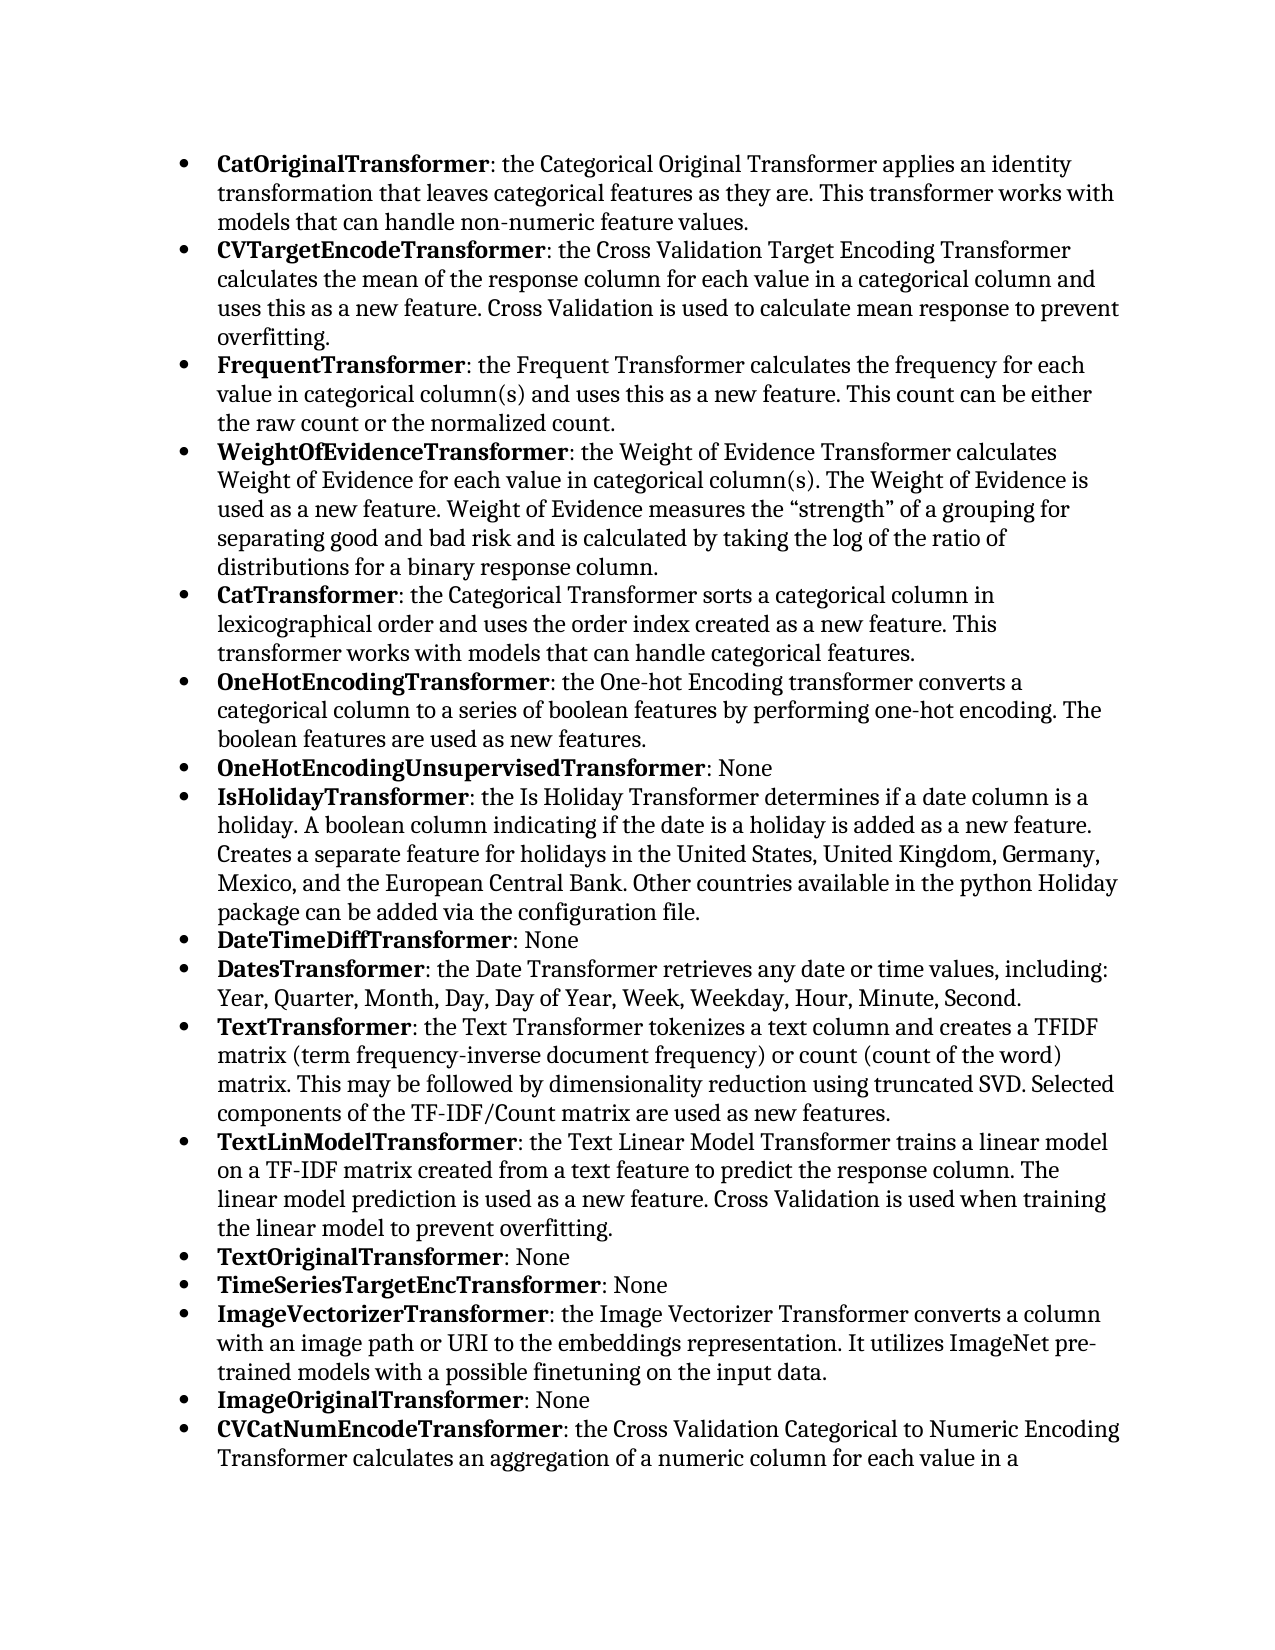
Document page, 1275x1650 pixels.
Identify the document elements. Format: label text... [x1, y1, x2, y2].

list CVTargetEncodeTransformer: the Cross Validation Target Encoding Transformer calculates the mean of the response column for each value in a categorical column and uses this as a new feature. Cross Validation is used to calculate mean response to prevent overfitting. [179, 236, 1125, 351]
list DatesTransformer: the Date Transformer retrieves any date or time values, including: Year, Quarter, Month, Day, Day of Year, Week, Weekday, Hour, Minute, Second. [179, 955, 1125, 1012]
list FrequentTransformer: the Frequent Transformer calculates the frequency for each value in categorical column(s) and uses this as a new feature. This count can be either the raw count or the normalized count. [179, 351, 1125, 437]
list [179, 1415, 1125, 1472]
list OneHotEncodingTransformer: the One-hot Encoding transformer converts a categorical column to a series of boolean features by performing one-hot encoding. The boolean features are used as new features. [179, 667, 1125, 754]
list OneHotEncodingUnsupervisedTransformer: None [179, 754, 1125, 782]
list TextOriginalTransformer: None [179, 1242, 1125, 1271]
list CatTransformer: the Categorical Transformer sorts a categorical column in lexicographical order and uses the order index created as a new feature. This transformer works with models that can handle categorical features. [179, 581, 1125, 667]
list IsHolidayTransformer: the Is Holiday Transformer determines if a date column is a holiday. A boolean column indicating if the date is a holiday is added as a new feature. Creates a separate feature for holidays in the United States, United Kingdom, Germany, Mexico, and the European Central Bank. Other countries available in the python Holiday package can be added via the configuration file. [179, 782, 1125, 926]
list TextLinModelTransformer: the Text Linear Model Transformer trains a linear model on a TF-IDF matrix created from a text feature to predict the response column. The linear model prediction is used as a new feature. Cross Validation is used when training the linear model to prevent overfitting. [179, 1127, 1125, 1242]
list ImageOriginalTransformer: None [179, 1386, 1125, 1415]
list CatOriginalTransformer: the Categorical Original Transformer applies an identity transformation that leaves categorical features as they are. This transformer works with models that can handle non-numeric feature values. [179, 150, 1125, 236]
list TextTransformer: the Text Transformer tokenizes a text column and creates a TFIDF matrix (term frequency-inverse document frequency) or count (count of the word) matrix. This may be followed by dimensionality reduction using truncated SVD. Selected components of the TF-IDF/Count matrix are used as new features. [179, 1012, 1125, 1127]
list TimeSeriesTargetEncTransformer: None [179, 1271, 1125, 1300]
list ImageVectorizerTransformer: the Image Vectorizer Transformer converts a column with an image path or URI to the embeddings representation. It utilizes ImageNet pre-trained models with a possible finetuning on the input data. [179, 1300, 1125, 1386]
list DateTimeDiffTransformer: None [179, 926, 1125, 955]
list WeightOfEvidenceTransformer: the Weight of Evidence Transformer calculates Weight of Evidence for each value in categorical column(s). The Weight of Evidence is used as a new feature. Weight of Evidence measures the “strength” of a grouping for separating good and bad risk and is calculated by taking the log of the ratio of distributions for a binary response column. [179, 437, 1125, 581]
